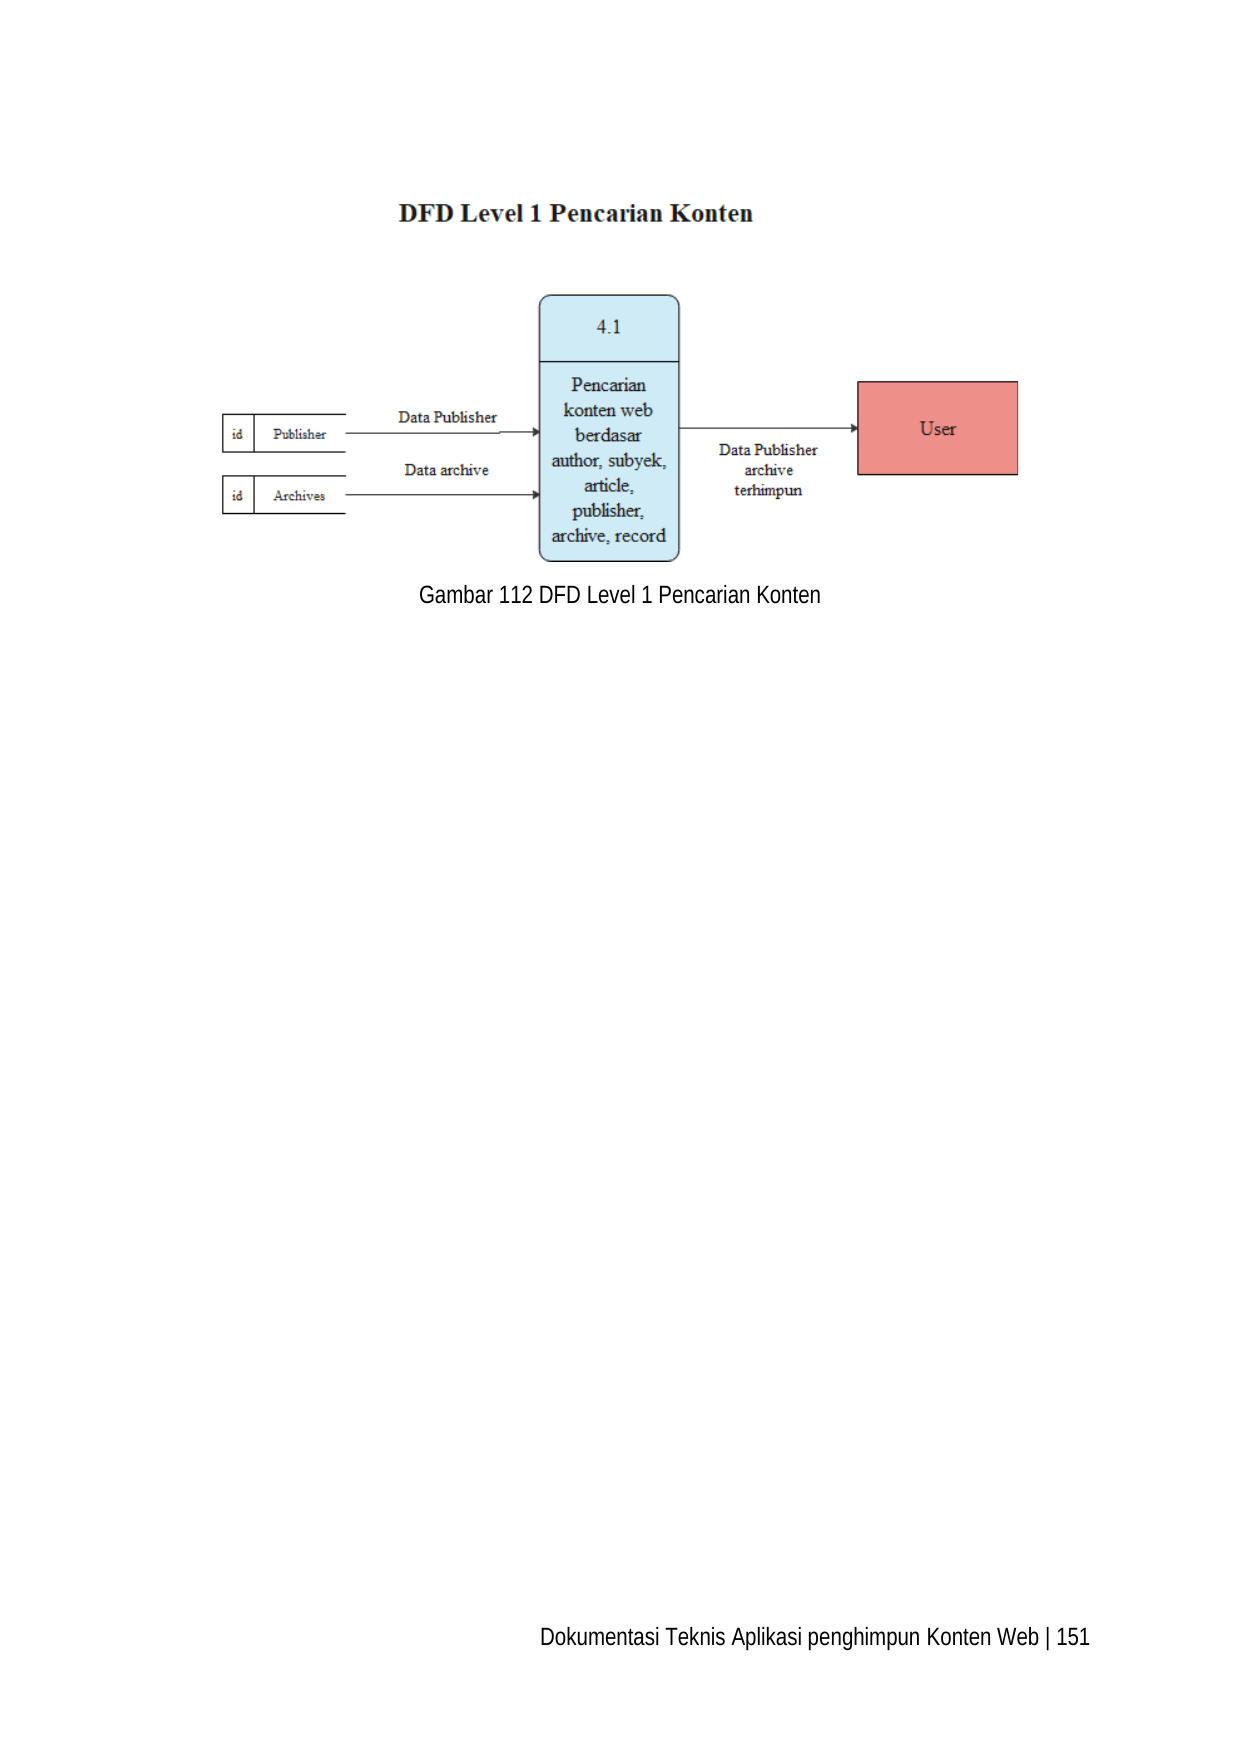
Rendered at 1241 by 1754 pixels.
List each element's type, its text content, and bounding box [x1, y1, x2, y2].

text Gambar 112 DFD Level 1 Pencarian Konten [150, 580, 1090, 609]
picture [222, 150, 1019, 562]
